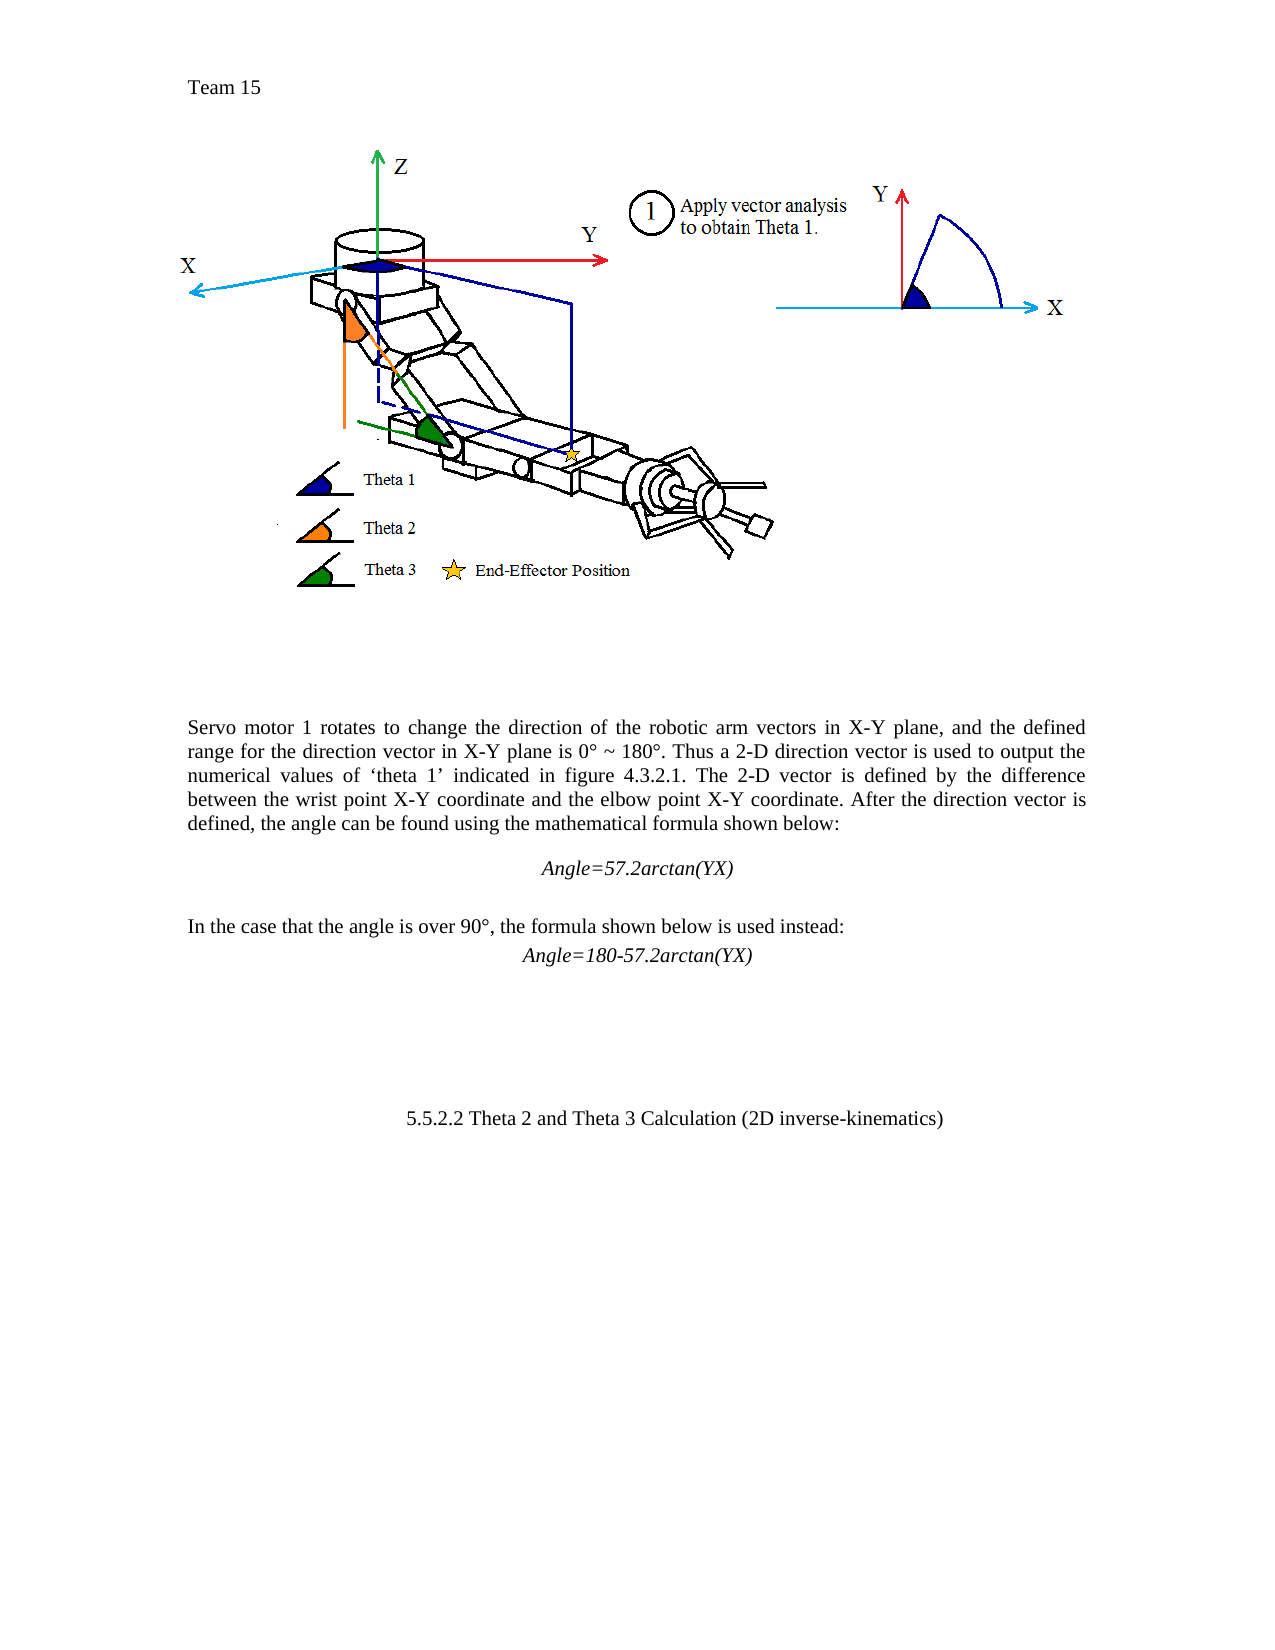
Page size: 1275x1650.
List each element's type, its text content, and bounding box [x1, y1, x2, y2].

text Angle=57.2arctan(YX) [187, 856, 1087, 880]
text In the case that the angle is over 90°, the formula shown below is used instead: [187, 914, 1087, 938]
text Servo motor 1 rotates to change the direction of the robotic arm vectors in X-Y plane, and the defined range for the direction vector in X-Y plane is 0° ~ 180°. Thus a 2-D direction vector is used to output the numerical values of ‘theta 1’ indicated in figure 4.3.2.1. The 2-D vector is defined by the difference between the wrist point X-Y coordinate and the elbow point X-Y coordinate. After the direction vector is defined, the angle can be found using the mathematical formula shown below: [187, 715, 1087, 835]
text 5.5.2.2 Theta 2 and Theta 3 Calculation (2D inverse-kinematics) [187, 1106, 1087, 1130]
picture [171, 150, 1072, 607]
text Angle=180-57.2arctan(YX) [187, 942, 1087, 967]
